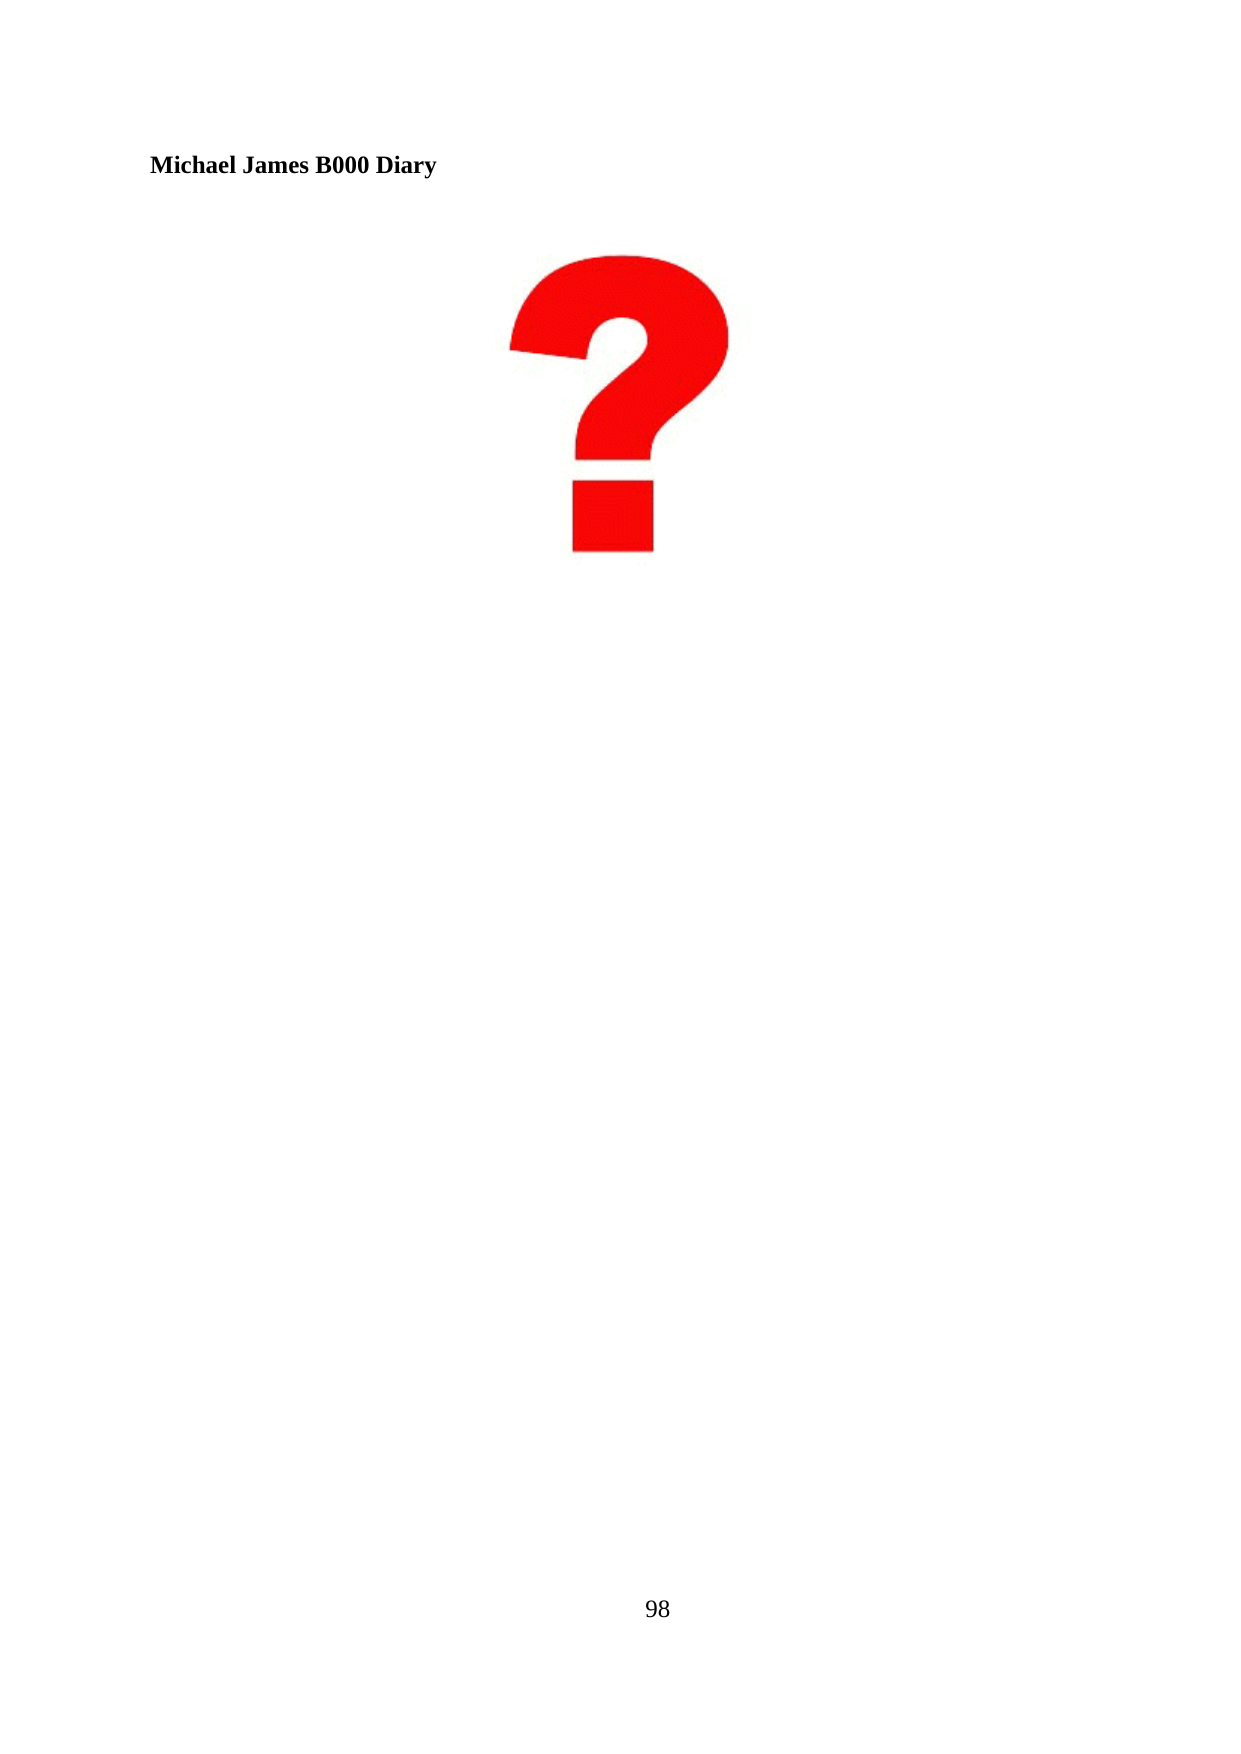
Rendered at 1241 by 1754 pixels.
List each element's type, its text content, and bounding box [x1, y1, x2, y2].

subtitle Michael James B000 Diary [150, 150, 1090, 179]
picture [440, 207, 800, 602]
